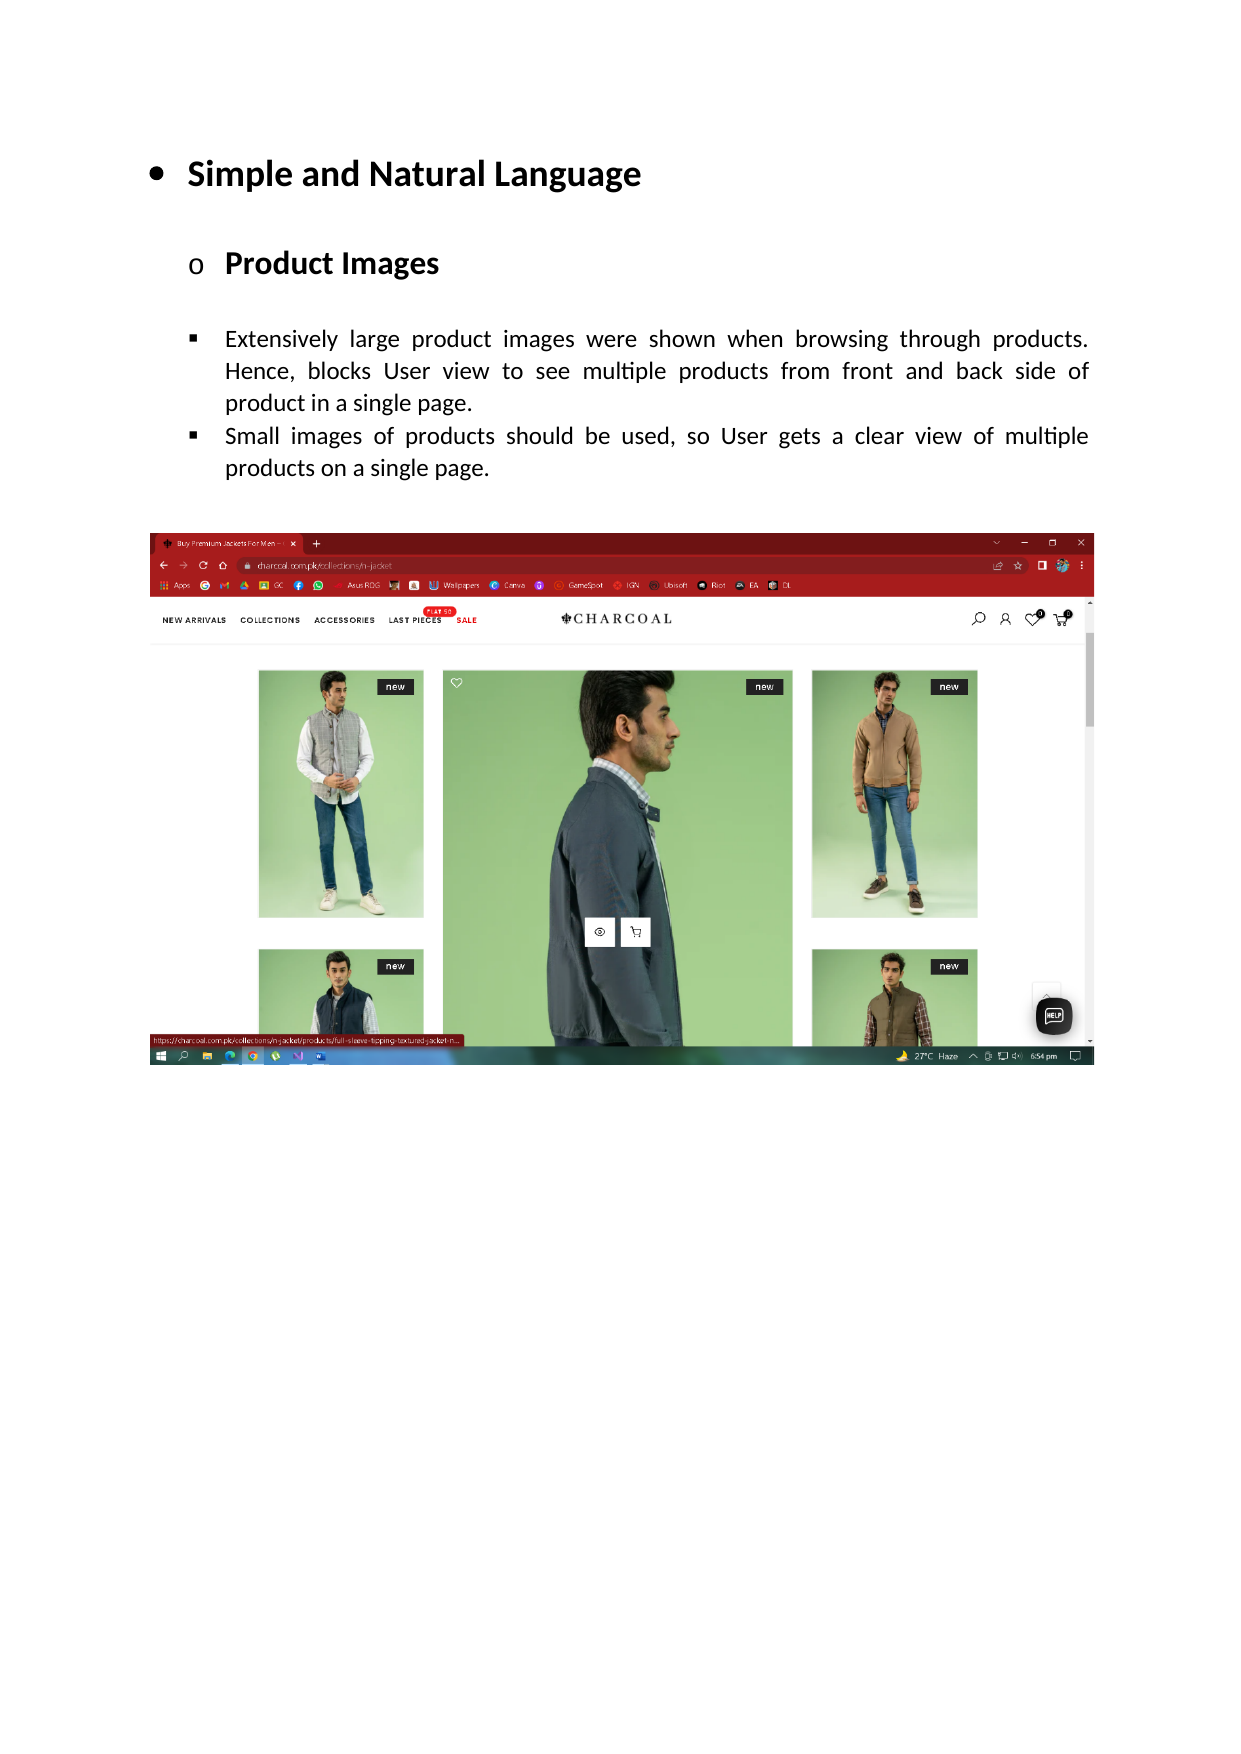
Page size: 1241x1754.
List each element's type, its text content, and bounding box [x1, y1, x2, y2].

list Product Images [187, 242, 1090, 283]
list Extensively large product images were shown when browsing through products. Hence, blocks User view to see multiple products from front and back side of product in a single page. [187, 323, 1090, 418]
picture [150, 533, 1095, 1065]
list Simple and Natural Language [150, 150, 1090, 196]
list Small images of products should be used, so User gets a clear view of multiple products on a single page. [187, 420, 1090, 483]
